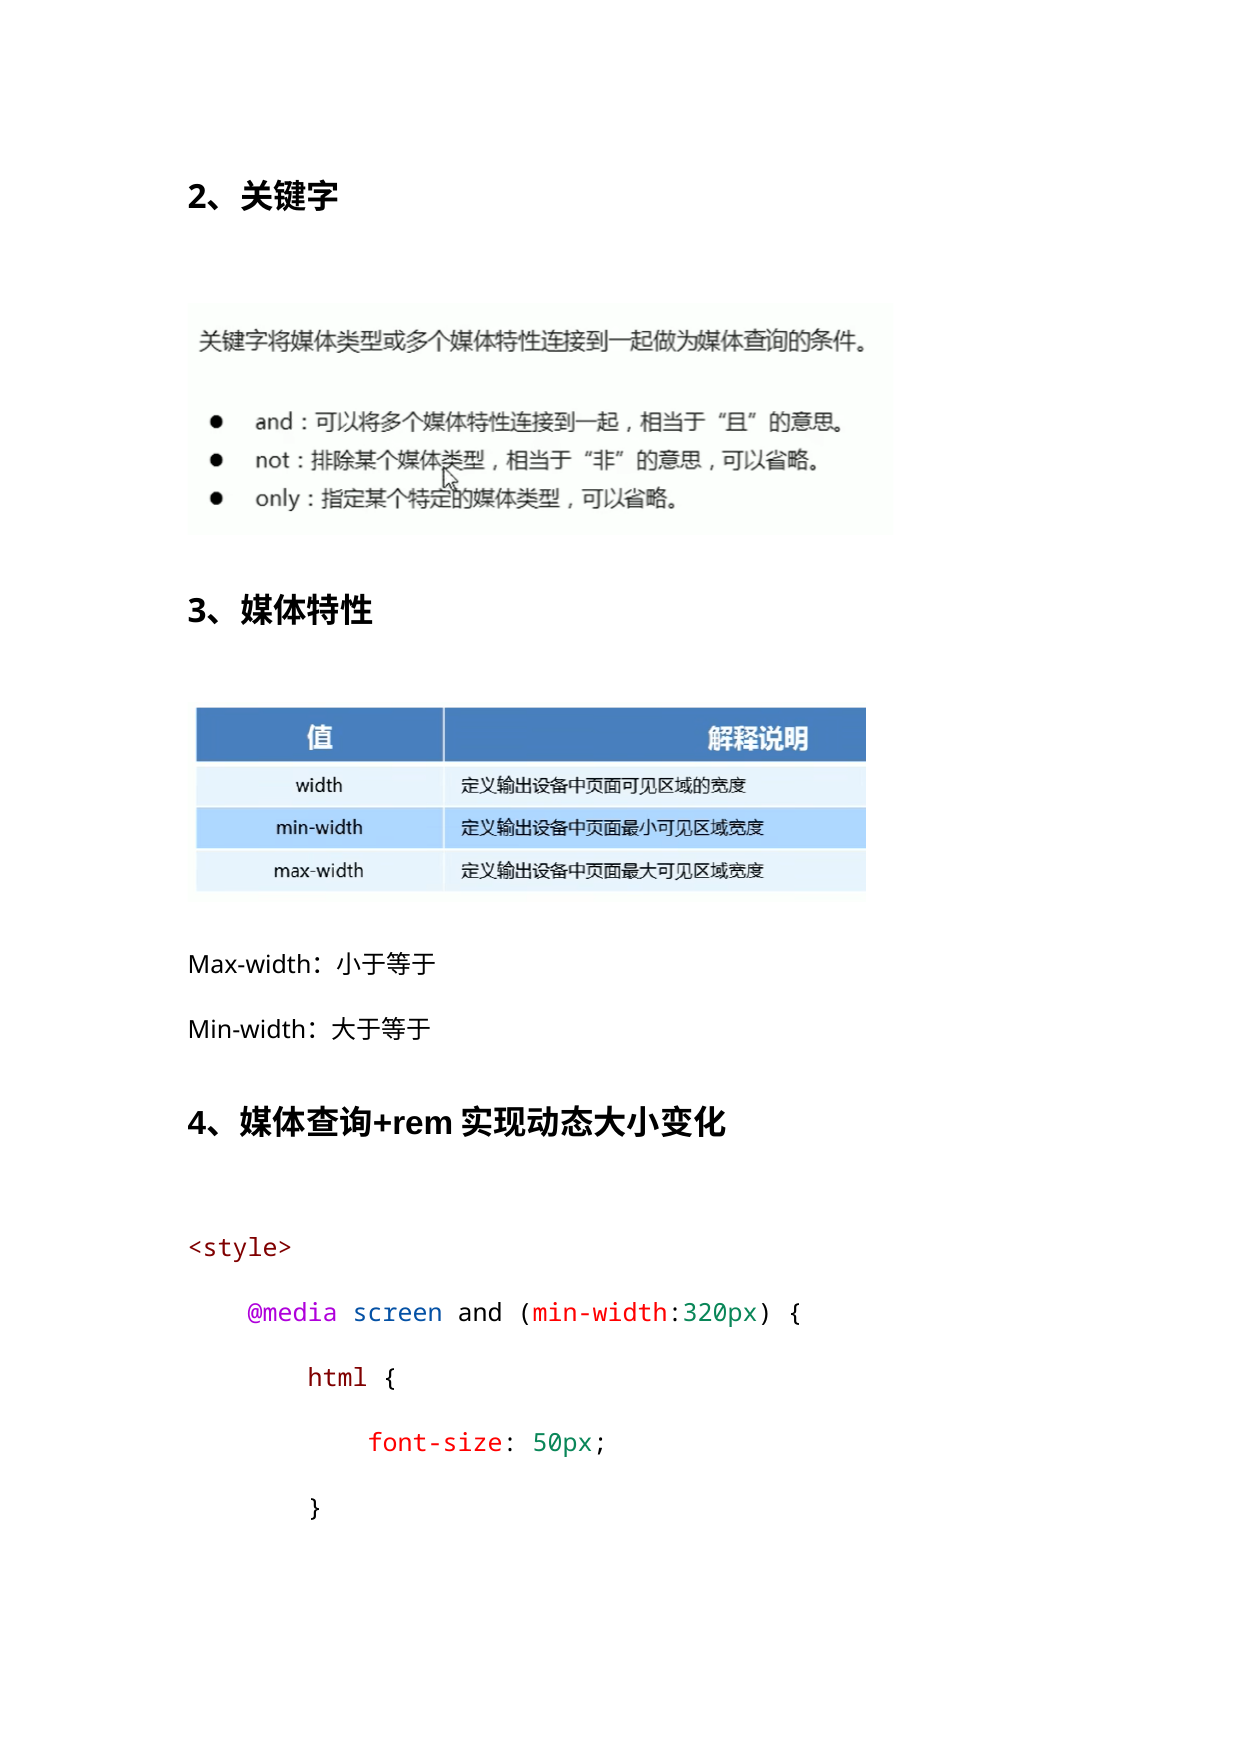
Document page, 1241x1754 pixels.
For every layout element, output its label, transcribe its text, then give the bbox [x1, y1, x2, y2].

text @media screen and (min-width:320px) { [187, 1279, 1053, 1344]
list Min-width：大于等于 [187, 995, 1053, 1060]
subtitle 关键字 [187, 162, 1053, 227]
subtitle 媒体特性 [187, 576, 1053, 641]
text font-size: 50px; [187, 1409, 1053, 1474]
text <style> [187, 1214, 1053, 1279]
picture [187, 702, 866, 902]
picture [187, 303, 894, 535]
list Max-width：小于等于 [187, 930, 1053, 995]
text } [187, 1474, 1053, 1539]
subtitle 媒体查询+rem实现动态大小变化 [187, 1087, 1053, 1152]
text html { [187, 1344, 1053, 1409]
